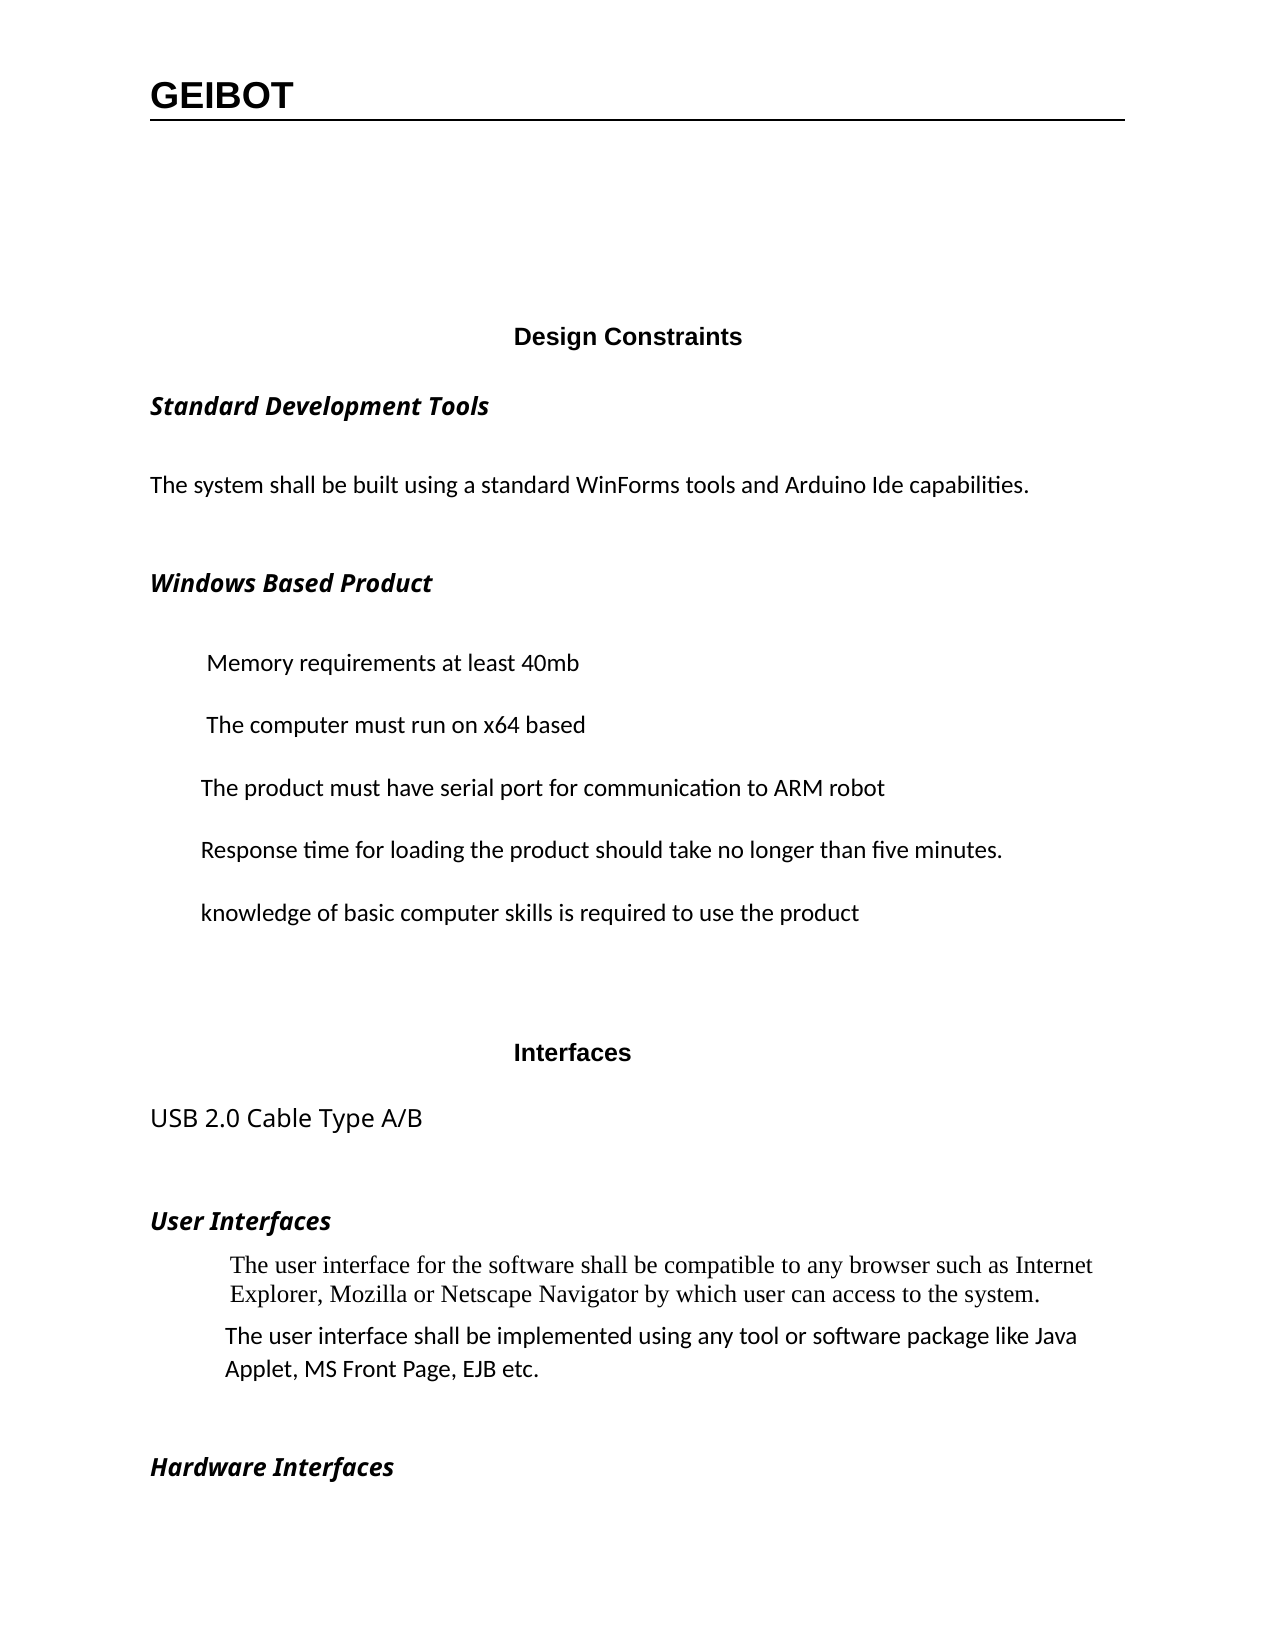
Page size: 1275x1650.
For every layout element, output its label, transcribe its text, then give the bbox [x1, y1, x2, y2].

text USB 2.0 Cable Type A/B [150, 1101, 1125, 1135]
text The user interface shall be implemented using any tool or software package like Java Applet, MS Front Page, EJB etc. [225, 1320, 1125, 1383]
text The computer must run on x64 based [150, 709, 1125, 740]
subtitle User Interfaces [150, 1203, 1125, 1237]
subtitle Windows Based Product [150, 566, 1125, 600]
text knowledge of basic computer skills is required to use the product [150, 897, 1125, 927]
subtitle Interfaces [514, 1038, 1066, 1067]
subtitle Design Constraints [514, 322, 1066, 350]
text The product must have serial port for communication to ARM robot [150, 772, 1125, 802]
subtitle Standard Development Tools [150, 389, 1125, 423]
text The user interface for the software shall be compatible to any browser such as Internet Explorer, Mozilla or Netscape Navigator by which user can access to the system. [229, 1250, 1125, 1307]
subtitle Hardware Interfaces [150, 1449, 1125, 1483]
text Memory requirements at least 40mb [150, 647, 1125, 678]
text The system shall be built using a standard WinForms tools and Arduino Ide capabilities. [150, 470, 1125, 500]
text Response time for loading the product should take no longer than five minutes. [150, 834, 1125, 865]
